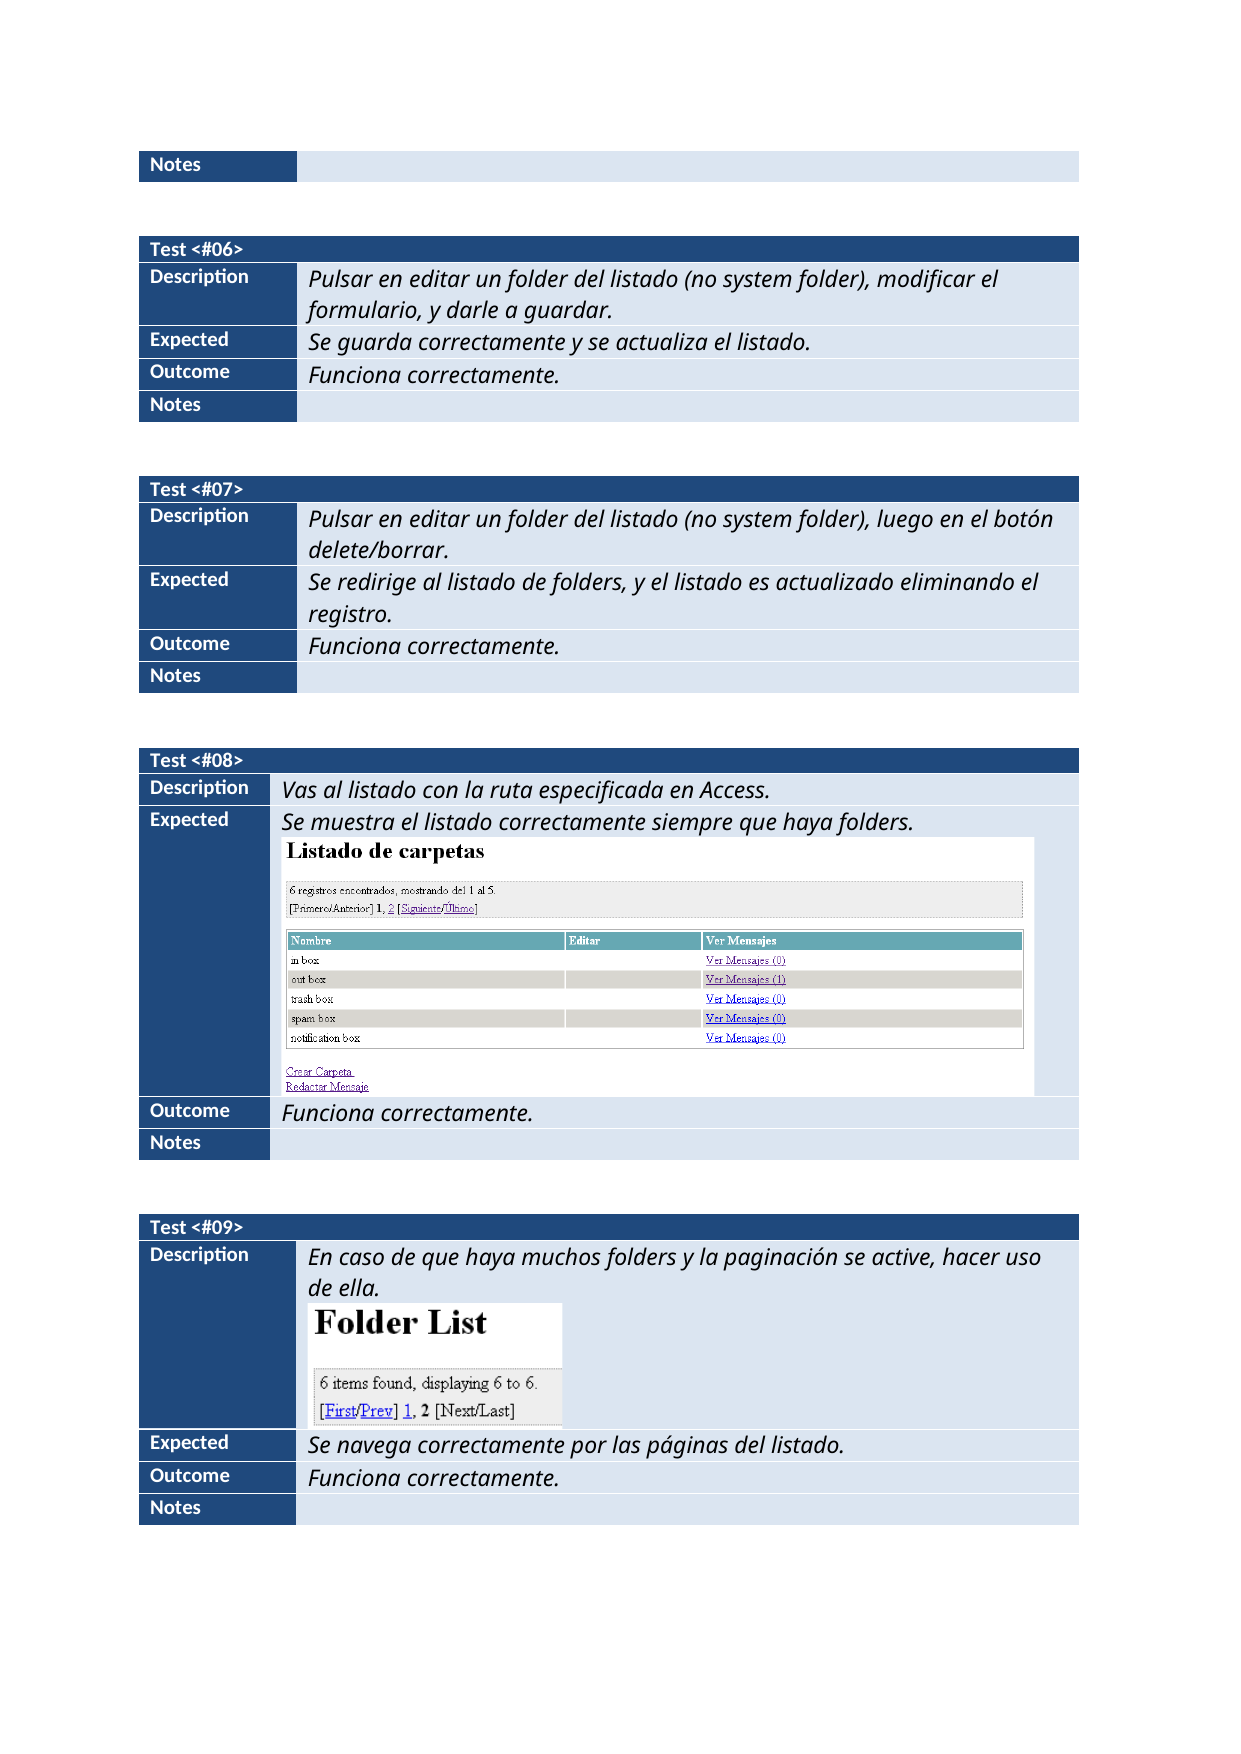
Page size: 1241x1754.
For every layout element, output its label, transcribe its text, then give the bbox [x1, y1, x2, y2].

table_cell Notes [139, 151, 297, 182]
table_cell En caso de que haya muchos folders y la paginación se active, hacer uso de ella. [296, 1241, 1079, 1428]
table_header Test <#06> [139, 236, 1079, 262]
table_cell Description [139, 263, 297, 325]
table_cell Funciona correctamente. [270, 1097, 1079, 1128]
table_header Test <#08> [139, 748, 1079, 773]
picture [281, 837, 1035, 1096]
table_cell Description [139, 774, 270, 805]
table_header Test <#09> [139, 1214, 1079, 1240]
picture [307, 1303, 563, 1429]
table_cell Se redirige al listado de folders, y el listado es actualizado eliminando el registro. [297, 566, 1079, 629]
table_header Test <#07> [139, 476, 1079, 502]
table_cell Expected [139, 326, 297, 358]
table_cell Se navega correctamente por las páginas del listado. [296, 1430, 1079, 1461]
table_cell Expected [139, 1430, 296, 1461]
table_cell Notes [139, 391, 297, 422]
table_cell Description [139, 503, 297, 565]
table_cell [296, 1494, 1079, 1525]
table_cell Expected [139, 806, 270, 1096]
table_cell Outcome [139, 1462, 296, 1493]
table_cell Se muestra el listado correctamente siempre que haya folders. [270, 806, 1079, 1096]
table_cell [297, 662, 1079, 693]
table_cell Outcome [139, 630, 297, 661]
table_cell Expected [139, 566, 297, 629]
table_cell [297, 151, 1079, 182]
table_cell Vas al listado con la ruta especificada en Access. [270, 774, 1079, 805]
table_cell [297, 391, 1079, 422]
table_cell [270, 1129, 1079, 1160]
table_cell Notes [139, 1494, 296, 1525]
table_cell Funciona correctamente. [296, 1462, 1079, 1493]
table_cell Se guarda correctamente y se actualiza el listado. [297, 326, 1079, 358]
table_cell Funciona correctamente. [297, 359, 1079, 390]
table_cell Notes [139, 662, 297, 693]
table_cell Funciona correctamente. [297, 630, 1079, 661]
table_cell Description [139, 1241, 296, 1428]
table_cell Outcome [139, 359, 297, 390]
table_cell Pulsar en editar un folder del listado (no system folder), luego en el botón delete/borrar. [297, 503, 1079, 565]
table_cell Notes [139, 1129, 270, 1160]
table_cell Pulsar en editar un folder del listado (no system folder), modificar el formulario, y darle a guardar. [297, 263, 1079, 325]
table_cell Outcome [139, 1097, 270, 1128]
